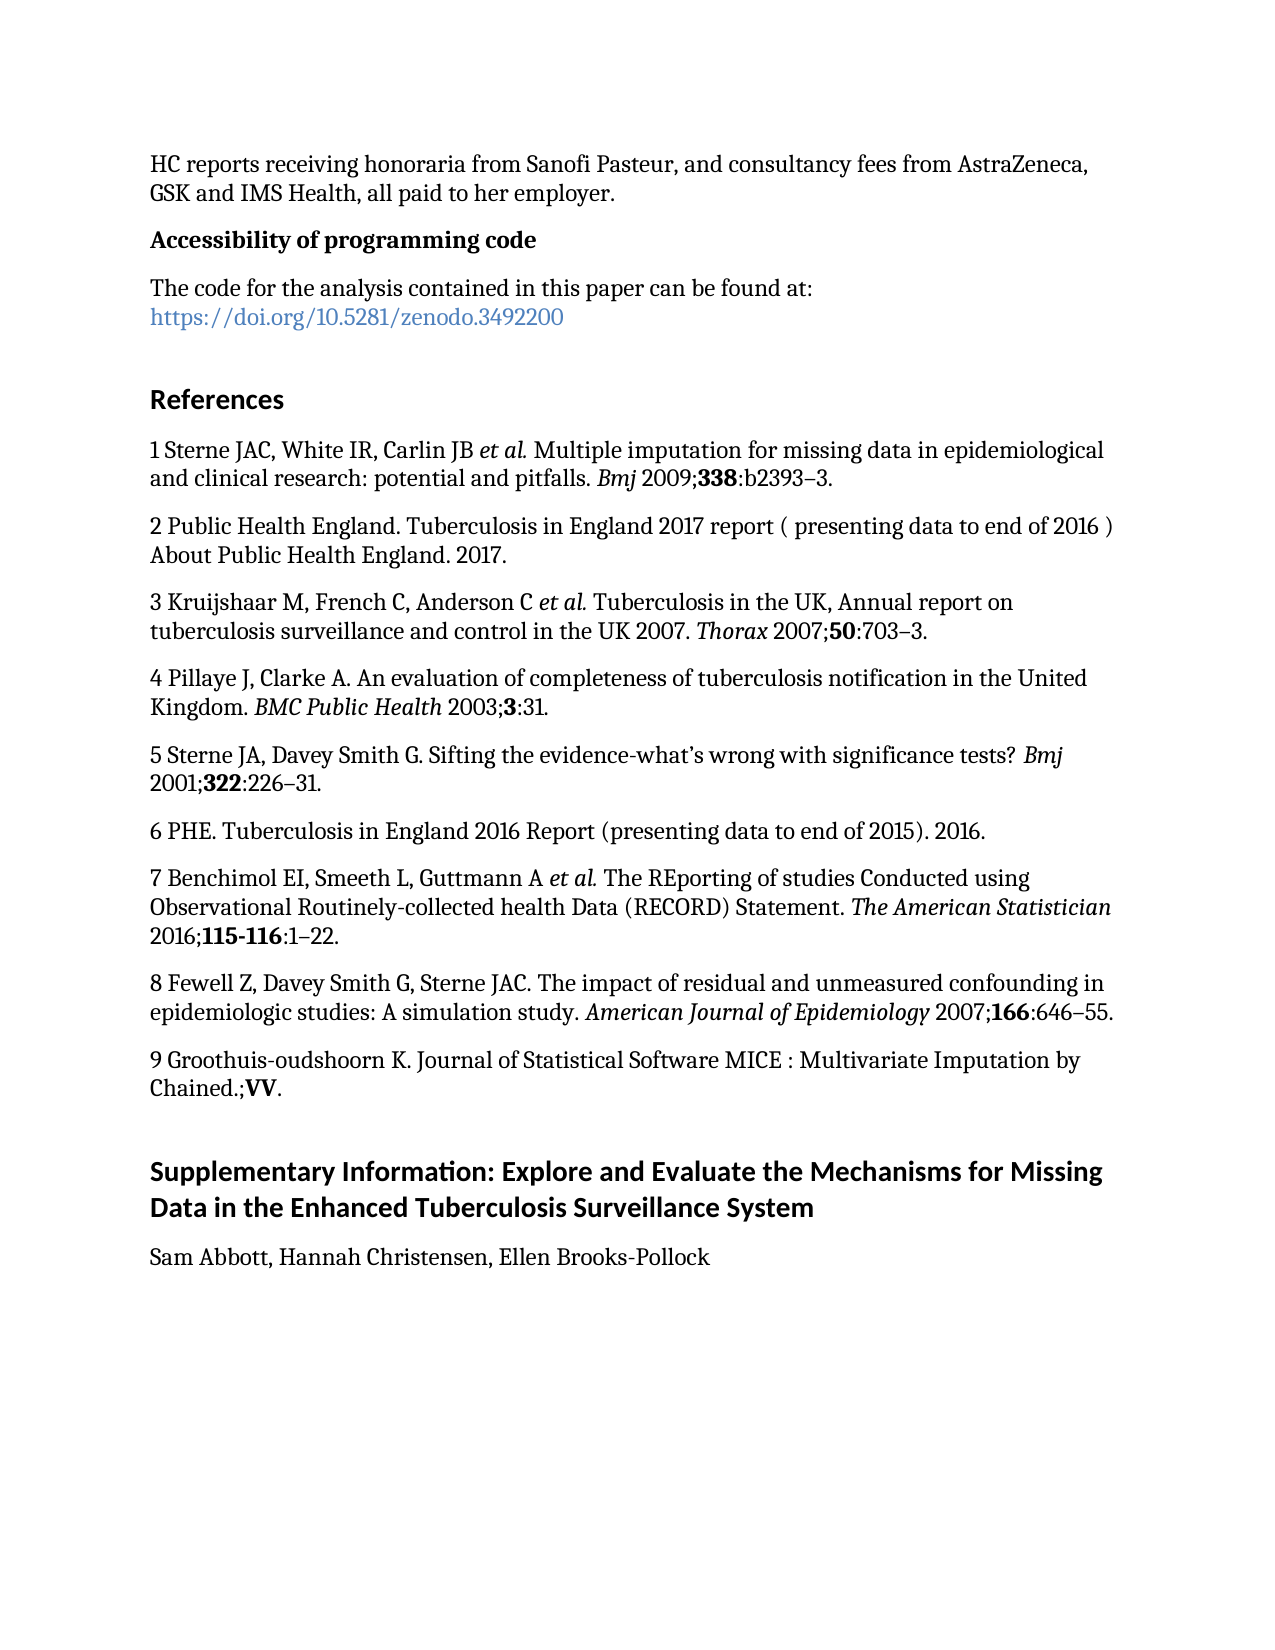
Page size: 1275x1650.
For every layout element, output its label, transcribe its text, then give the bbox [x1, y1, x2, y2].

text 9 Groothuis-oudshoorn K. Journal of Statistical Software MICE : Multivariate Imputation by Chained.;VV. [150, 1046, 1125, 1103]
text The code for the analysis contained in this paper can be found at: https://doi.org/10.5281/zenodo.3492200 [150, 274, 1125, 331]
text 3 Kruijshaar M, French C, Anderson C et al. Tuberculosis in the UK, Annual report on tuberculosis surveillance and control in the UK 2007. Thorax 2007;50:703–3. [150, 588, 1125, 646]
text HC reports receiving honoraria from Sanofi Pasteur, and consultancy fees from AstraZeneca, GSK and IMS Health, all paid to her employer. [150, 150, 1125, 207]
text 2 Public Health England. Tuberculosis in England 2017 report ( presenting data to end of 2016 ) About Public Health England. 2017. [150, 512, 1125, 569]
text 4 Pillaye J, Clarke A. An evaluation of completeness of tuberculosis notification in the United Kingdom. BMC Public Health 2003;3:31. [150, 664, 1125, 722]
text 7 Benchimol EI, Smeeth L, Guttmann A et al. The REporting of studies Conducted using Observational Routinely-collected health Data (RECORD) Statement. The American Statistician 2016;115-116:1–22. [150, 864, 1125, 951]
text 1 Sterne JAC, White IR, Carlin JB et al. Multiple imputation for missing data in epidemiological and clinical research: potential and pitfalls. Bmj 2009;338:b2393–3. [150, 436, 1125, 493]
text Sam Abbott, Hannah Christensen, Ellen Brooks-Pollock [150, 1243, 1125, 1272]
text Accessibility of programming code [150, 226, 1125, 255]
text 8 Fewell Z, Davey Smith G, Sterne JAC. The impact of residual and unmeasured confounding in epidemiologic studies: A simulation study. American Journal of Epidemiology 2007;166:646–55. [150, 969, 1125, 1027]
subtitle Supplementary Information: Explore and Evaluate the Mechanisms for Missing Data in the Enhanced Tuberculosis Surveillance System [150, 1153, 1125, 1224]
text 5 Sterne JA, Davey Smith G. Sifting the evidence-what’s wrong with significance tests? Bmj 2001;322:226–31. [150, 741, 1125, 798]
text 6 PHE. Tuberculosis in England 2016 Report (presenting data to end of 2015). 2016. [150, 817, 1125, 846]
subtitle References [150, 381, 1125, 417]
